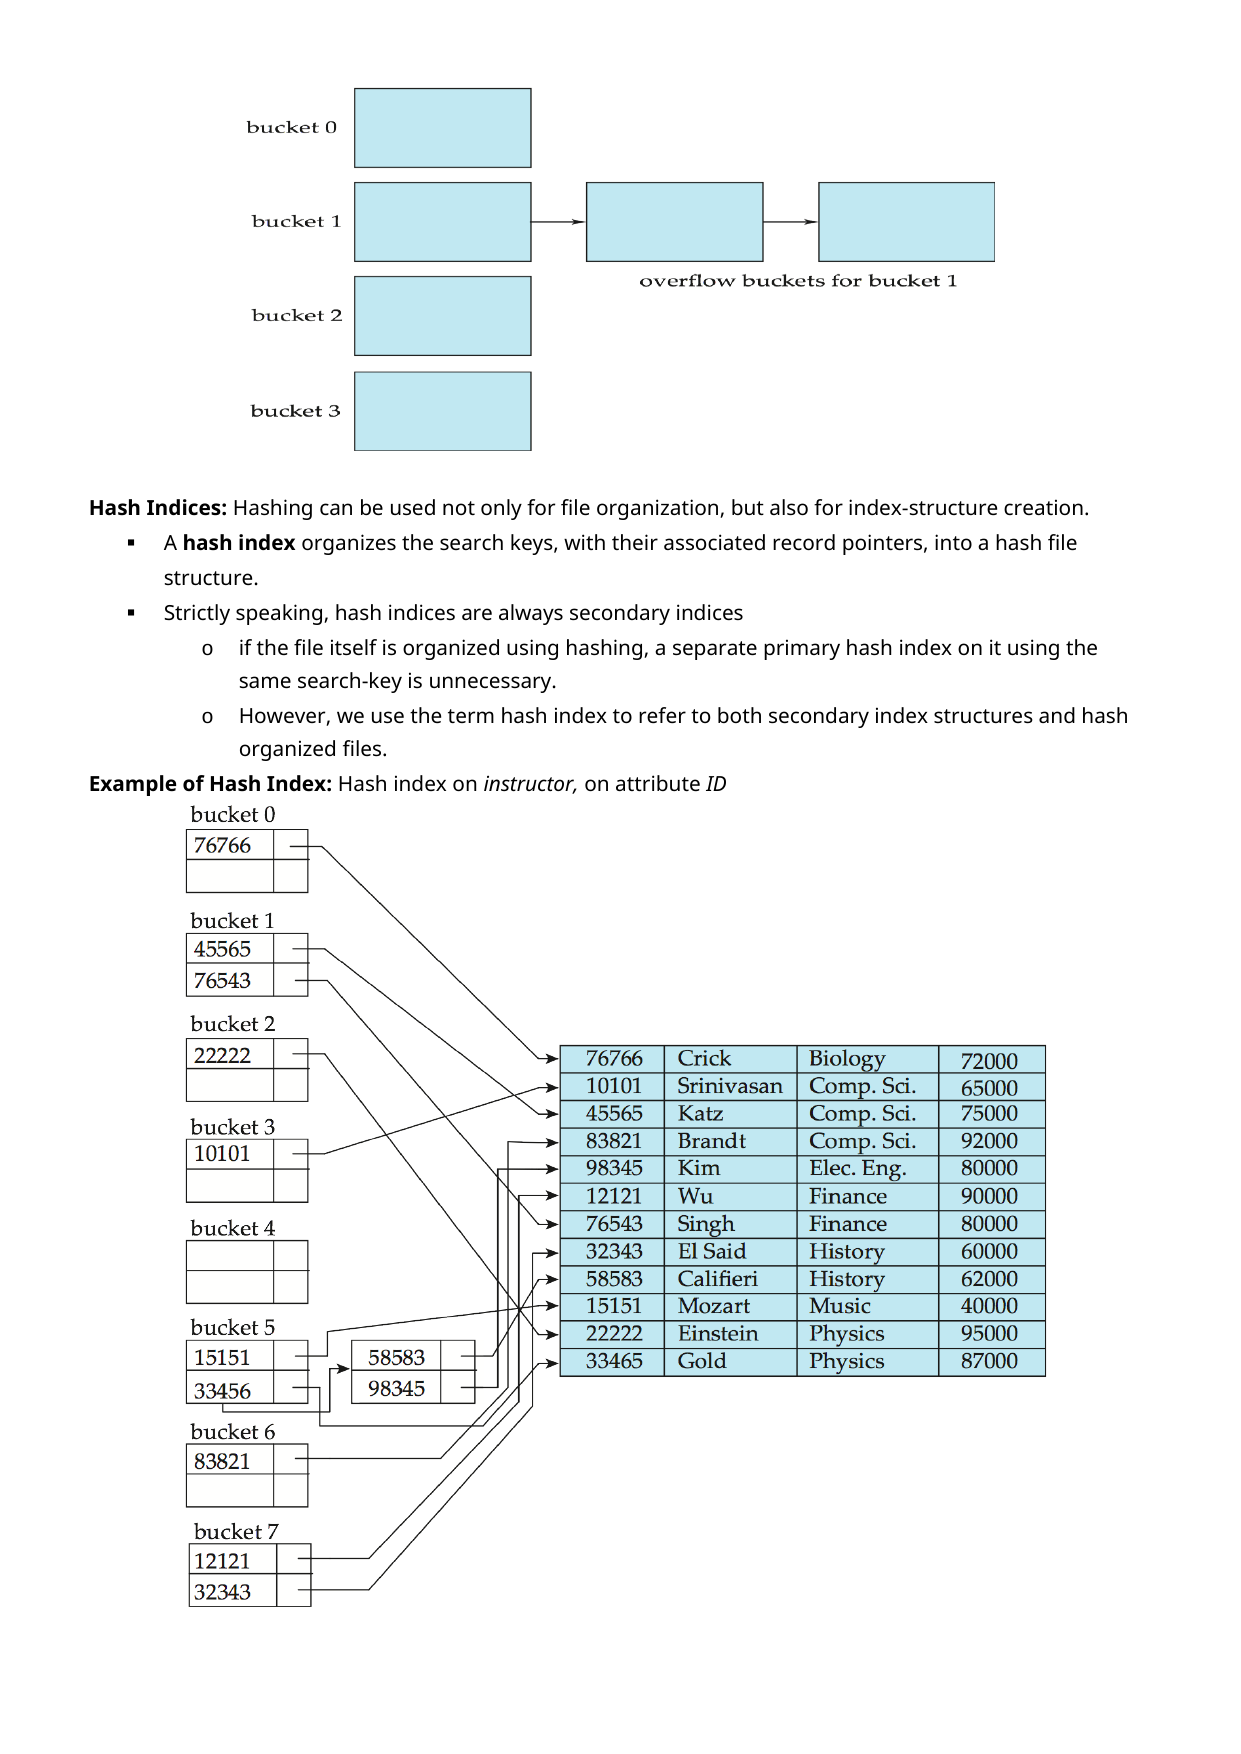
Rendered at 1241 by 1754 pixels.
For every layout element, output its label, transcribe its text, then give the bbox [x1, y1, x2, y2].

list if the file itself is organized using hashing, a separate primary hash index on it using the same search-key is unnecessary. [201, 633, 1151, 694]
text Hash Indices: Hashing can be used not only for file organization, but also for index-structure creation. [88, 493, 1146, 521]
list A hash index organizes the search keys, with their associated record pointers, into a hash file structure. [126, 528, 1151, 592]
list Strictly speaking, hash indices are always secondary indices [126, 598, 1192, 627]
list However, we use the term hash index to refer to both secondary index structures and hash organized files. [201, 701, 1152, 763]
picture [246, 87, 995, 451]
picture [185, 805, 1047, 1607]
text Example of Hash Index: Hash index on instructor, on attribute ID [88, 769, 1192, 798]
